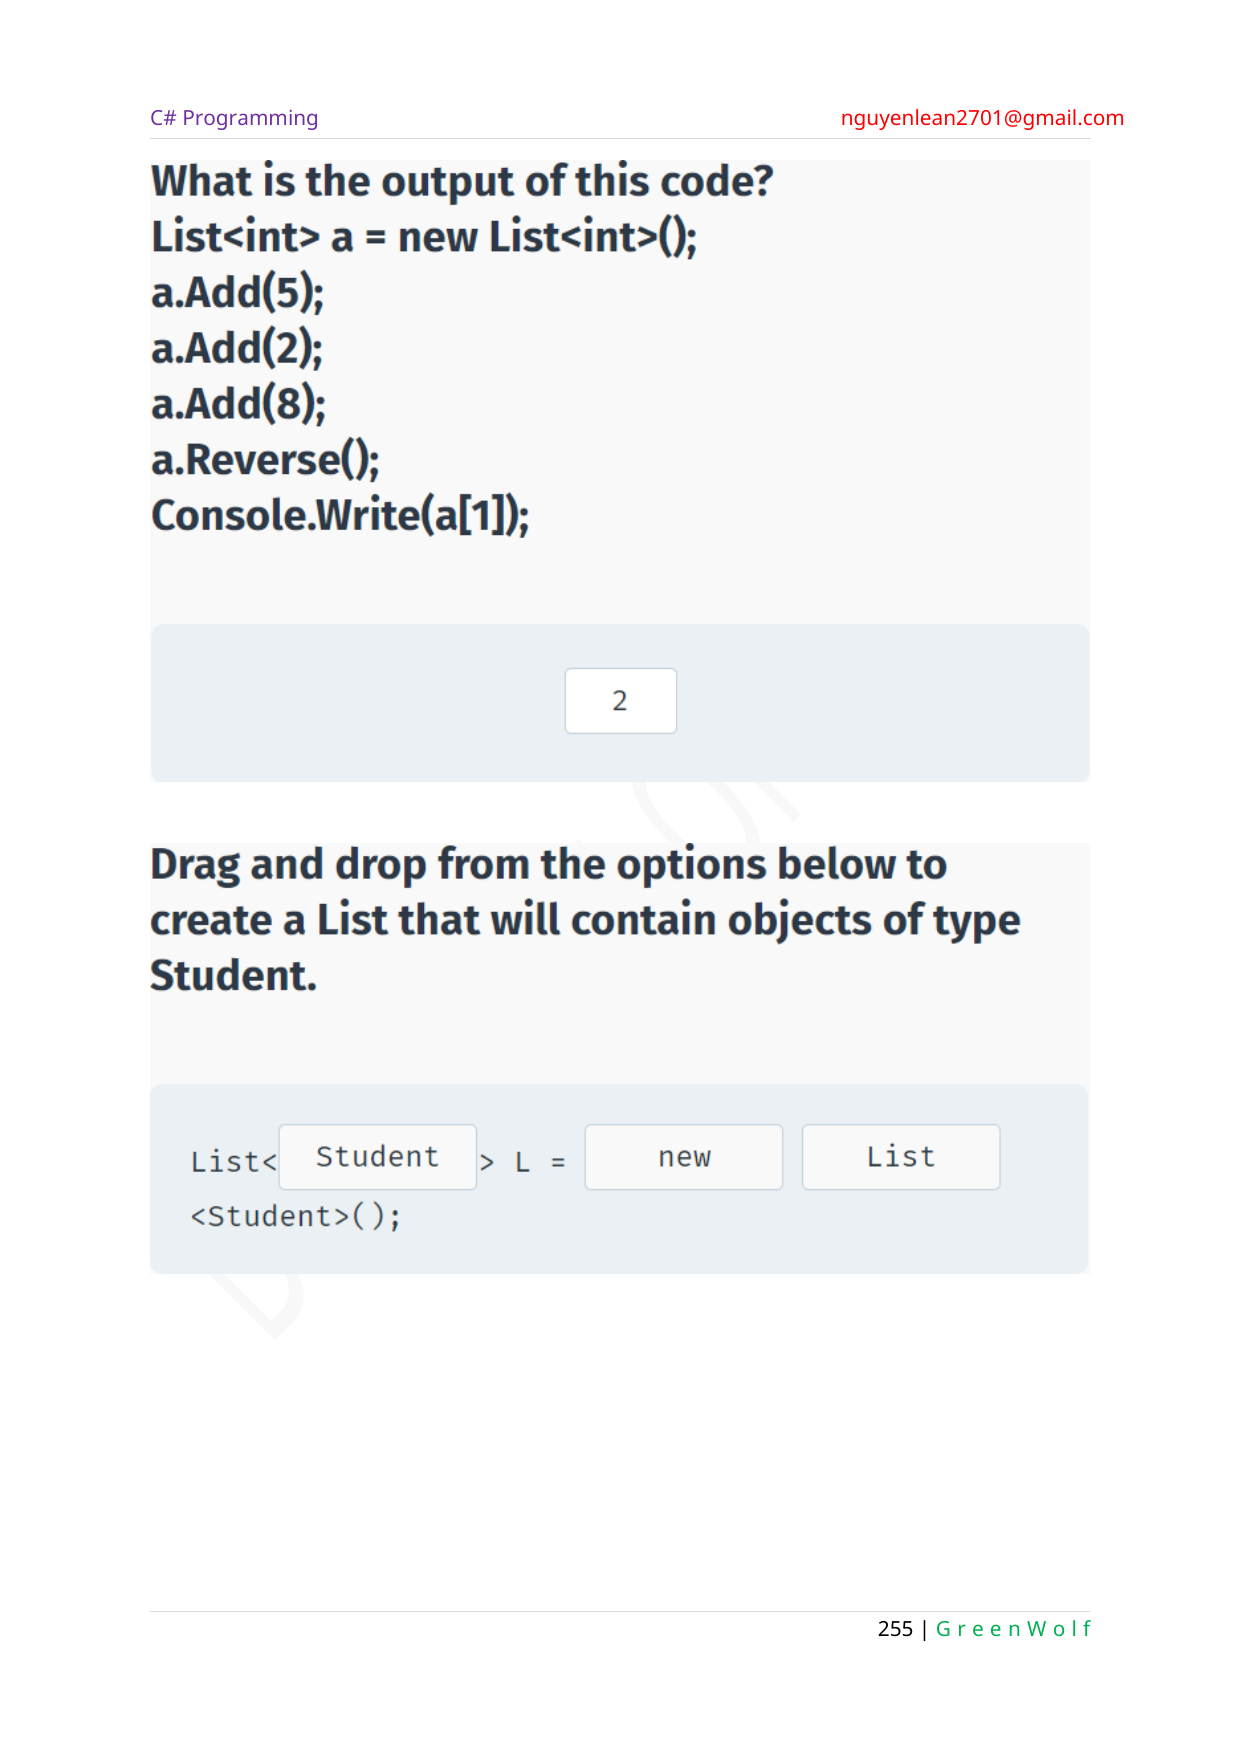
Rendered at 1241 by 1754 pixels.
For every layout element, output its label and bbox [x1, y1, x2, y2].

picture [150, 843, 1091, 1274]
picture [150, 160, 1091, 782]
